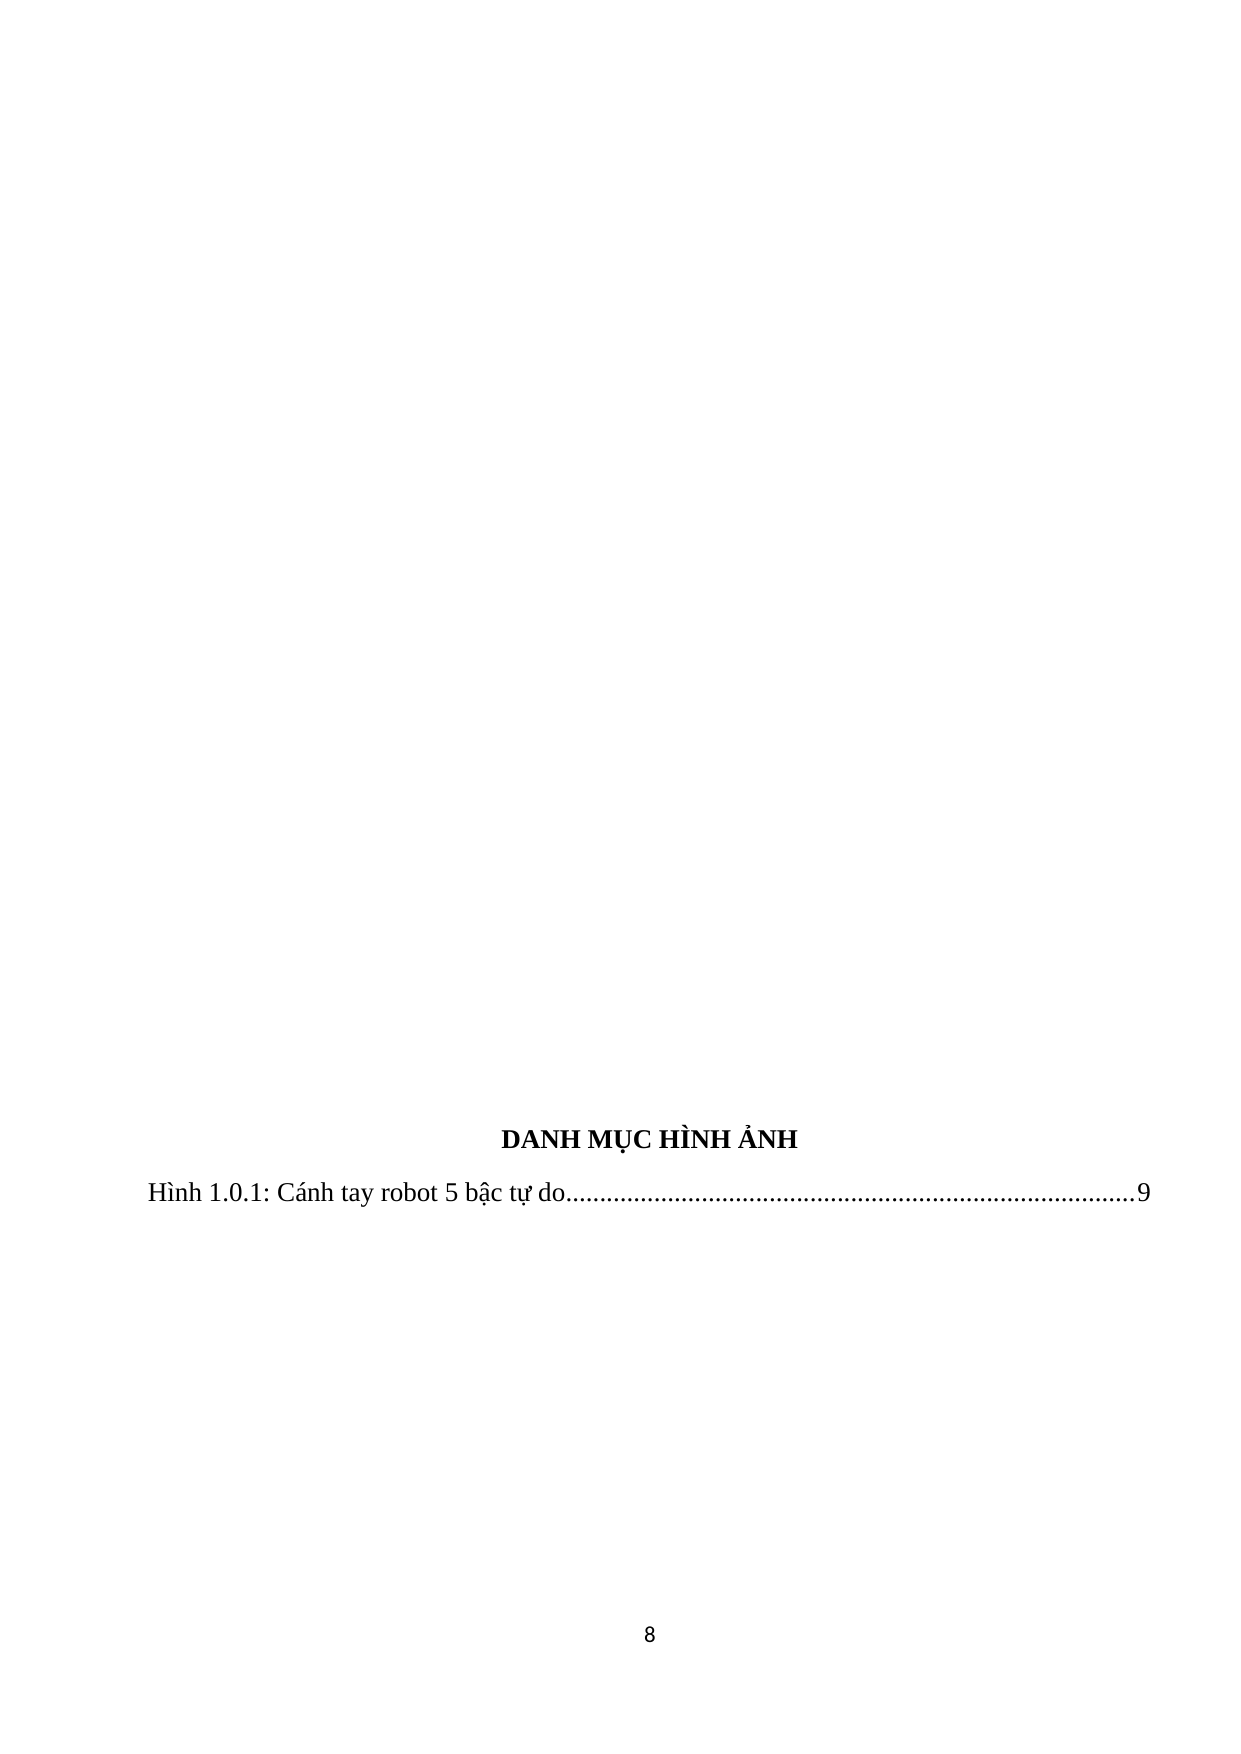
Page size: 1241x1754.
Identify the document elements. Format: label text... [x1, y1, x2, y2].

text Hình 1.0.1: Cánh tay robot 5 bậc tự do 9 [148, 1176, 1152, 1208]
text DANH MỤC HÌNH ẢNH [148, 1123, 1152, 1155]
